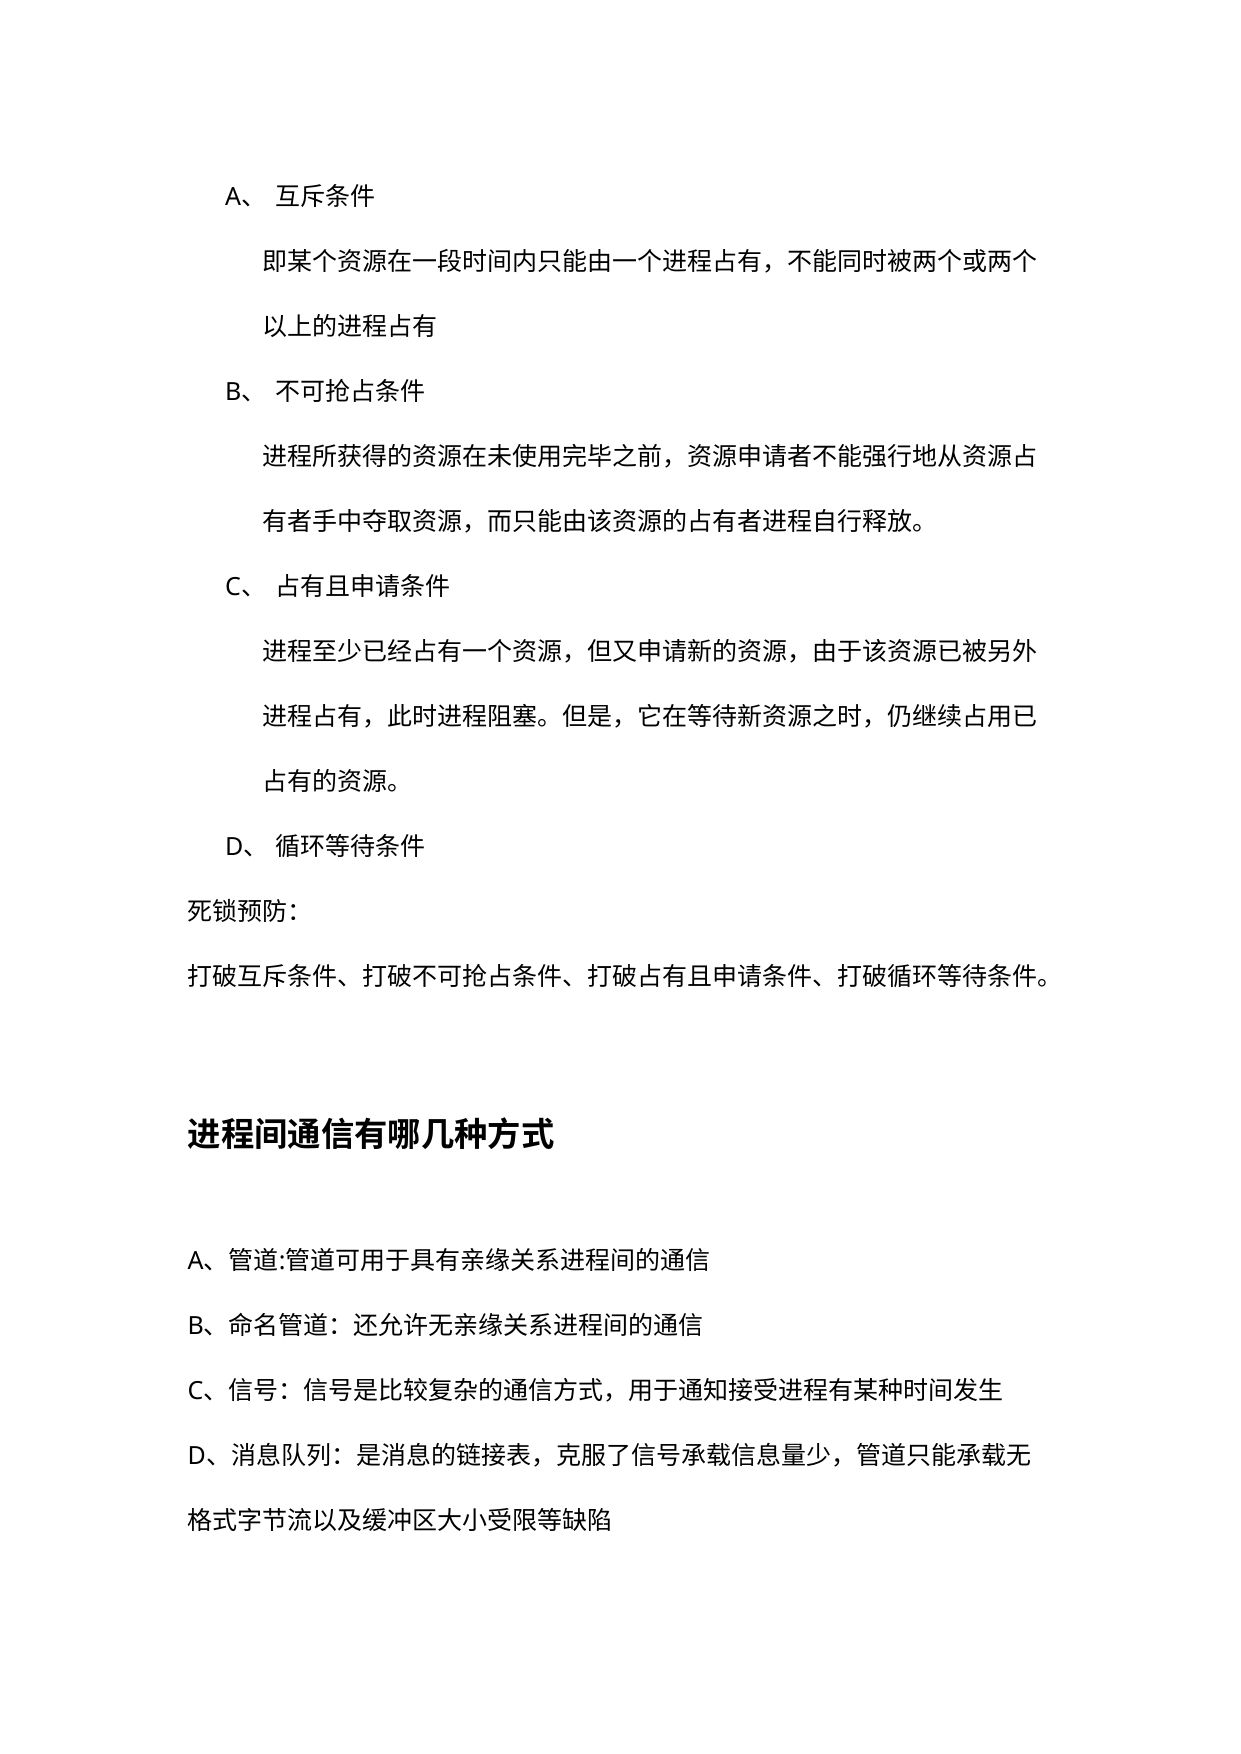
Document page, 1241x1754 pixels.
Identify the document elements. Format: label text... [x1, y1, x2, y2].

list 进程至少已经占有一个资源，但又申请新的资源，由于该资源已被另外进程占有，此时进程阻塞。但是，它在等待新资源之时，仍继续占用已占有的资源。 [262, 617, 1053, 812]
text C、信号：信号是比较复杂的通信方式，用于通知接受进程有某种时间发生 [187, 1356, 1053, 1421]
subtitle 进程间通信有哪几种方式 [187, 1099, 1053, 1164]
text A、管道:管道可用于具有亲缘关系进程间的通信 [187, 1226, 1053, 1291]
list 进程所获得的资源在未使用完毕之前，资源申请者不能强行地从资源占有者手中夺取资源，而只能由该资源的占有者进程自行释放。 [262, 422, 1053, 552]
list 互斥条件 [225, 162, 1053, 227]
text B、命名管道：还允许无亲缘关系进程间的通信 [187, 1291, 1053, 1356]
text 死锁预防： [187, 877, 1053, 942]
list 循环等待条件 [225, 812, 1053, 877]
list 即某个资源在一段时间内只能由一个进程占有，不能同时被两个或两个以上的进程占有 [262, 227, 1053, 357]
text D、消息队列：是消息的链接表，克服了信号承载信息量少，管道只能承载无格式字节流以及缓冲区大小受限等缺陷 [187, 1421, 1053, 1551]
list 占有且申请条件 [225, 552, 1053, 617]
list 不可抢占条件 [225, 357, 1053, 422]
text 打破互斥条件、打破不可抢占条件、打破占有且申请条件、打破循环等待条件。 [187, 942, 1053, 1007]
